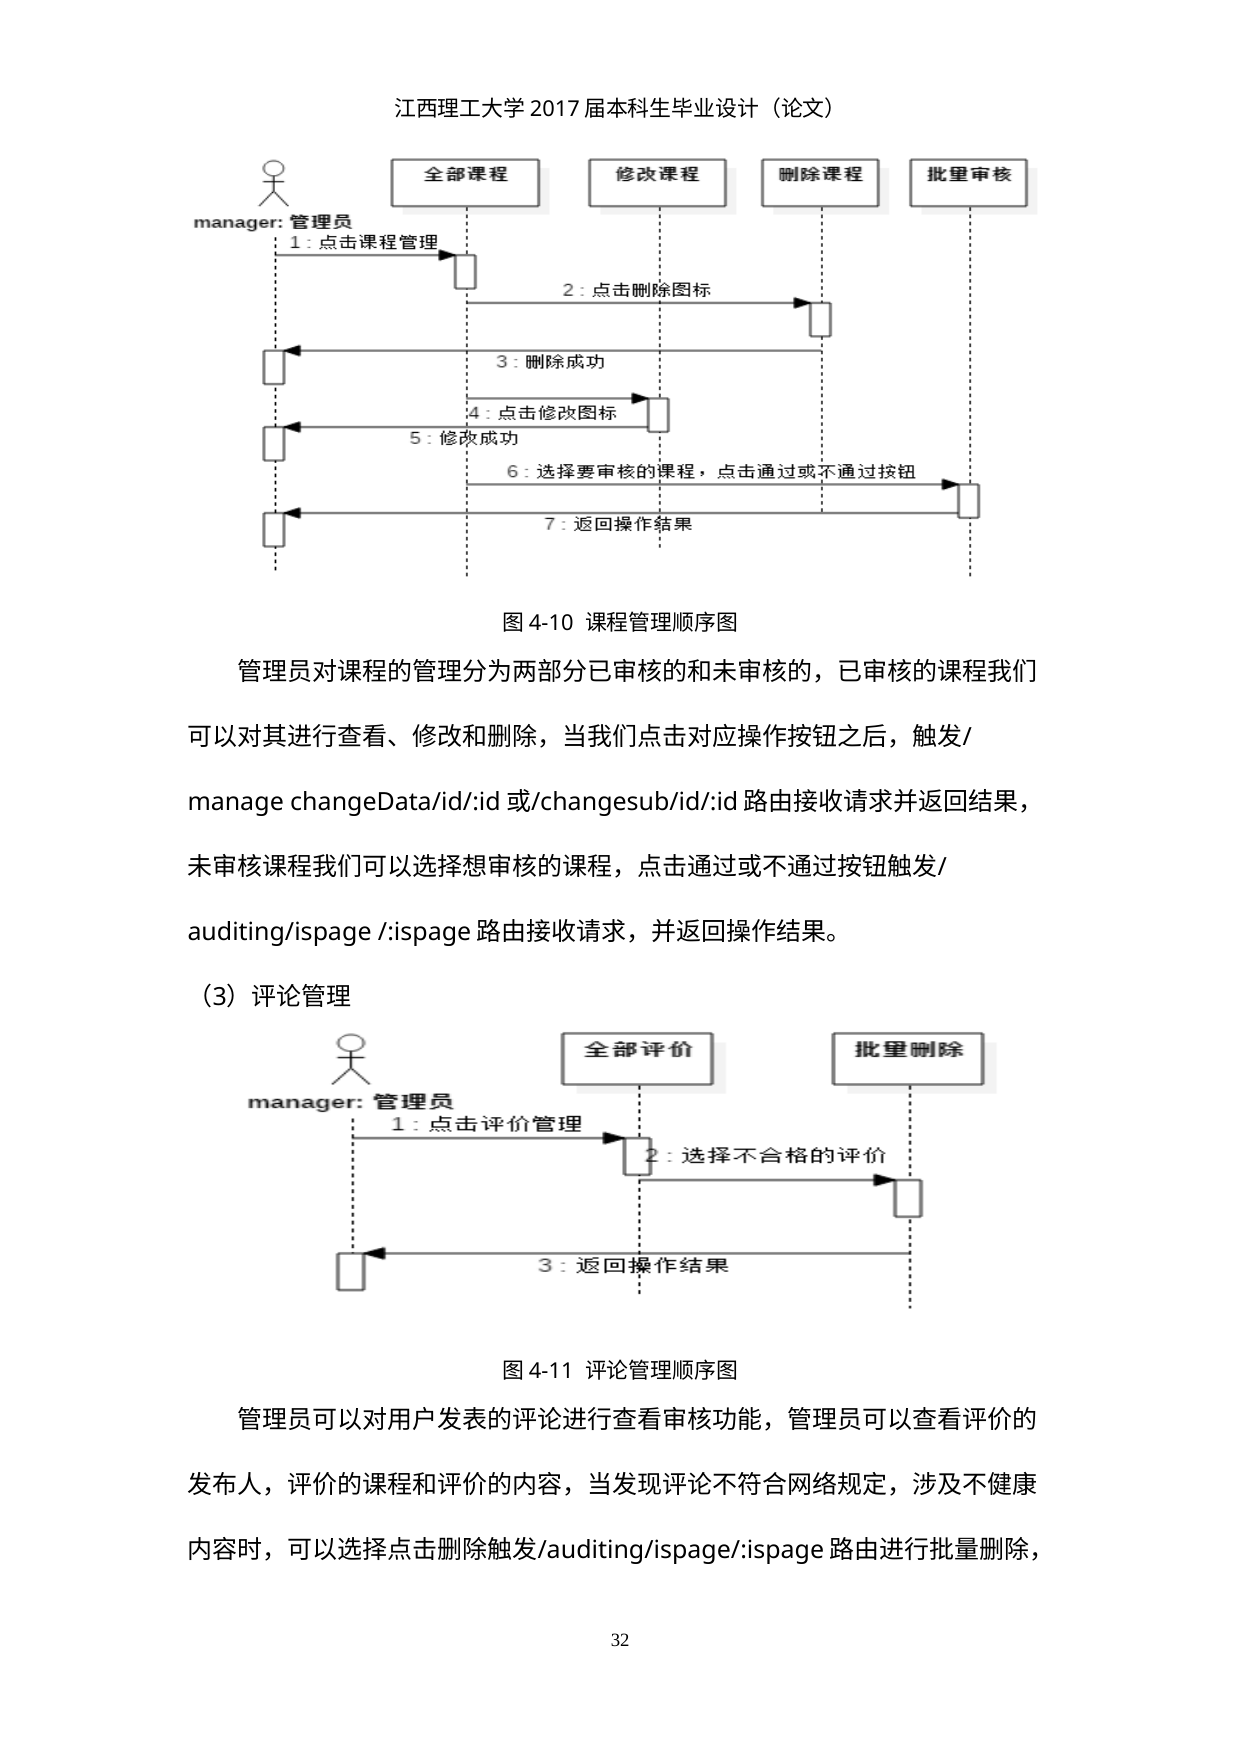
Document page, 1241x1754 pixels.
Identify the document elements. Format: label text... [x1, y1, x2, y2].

text （3）评论管理 [187, 962, 1053, 1027]
text 图4-10 课程管理顺序图 [187, 580, 1053, 637]
picture [221, 1027, 1019, 1340]
picture [187, 150, 1053, 580]
text 图4-11 评论管理顺序图 [187, 1352, 1053, 1385]
text 管理员对课程的管理分为两部分已审核的和未审核的，已审核的课程我们可以对其进行查看、修改和删除，当我们点击对应操作按钮之后，触发/manage changeData/id/:id或/changesub/id/:id路由接收请求并返回结果，未审核课程我们可以选择想审核的课程，点击通过或不通过按钮触发/auditing/ispage /:ispage路由接收请求，并返回操作结果。 [187, 637, 1053, 962]
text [187, 1385, 1053, 1580]
